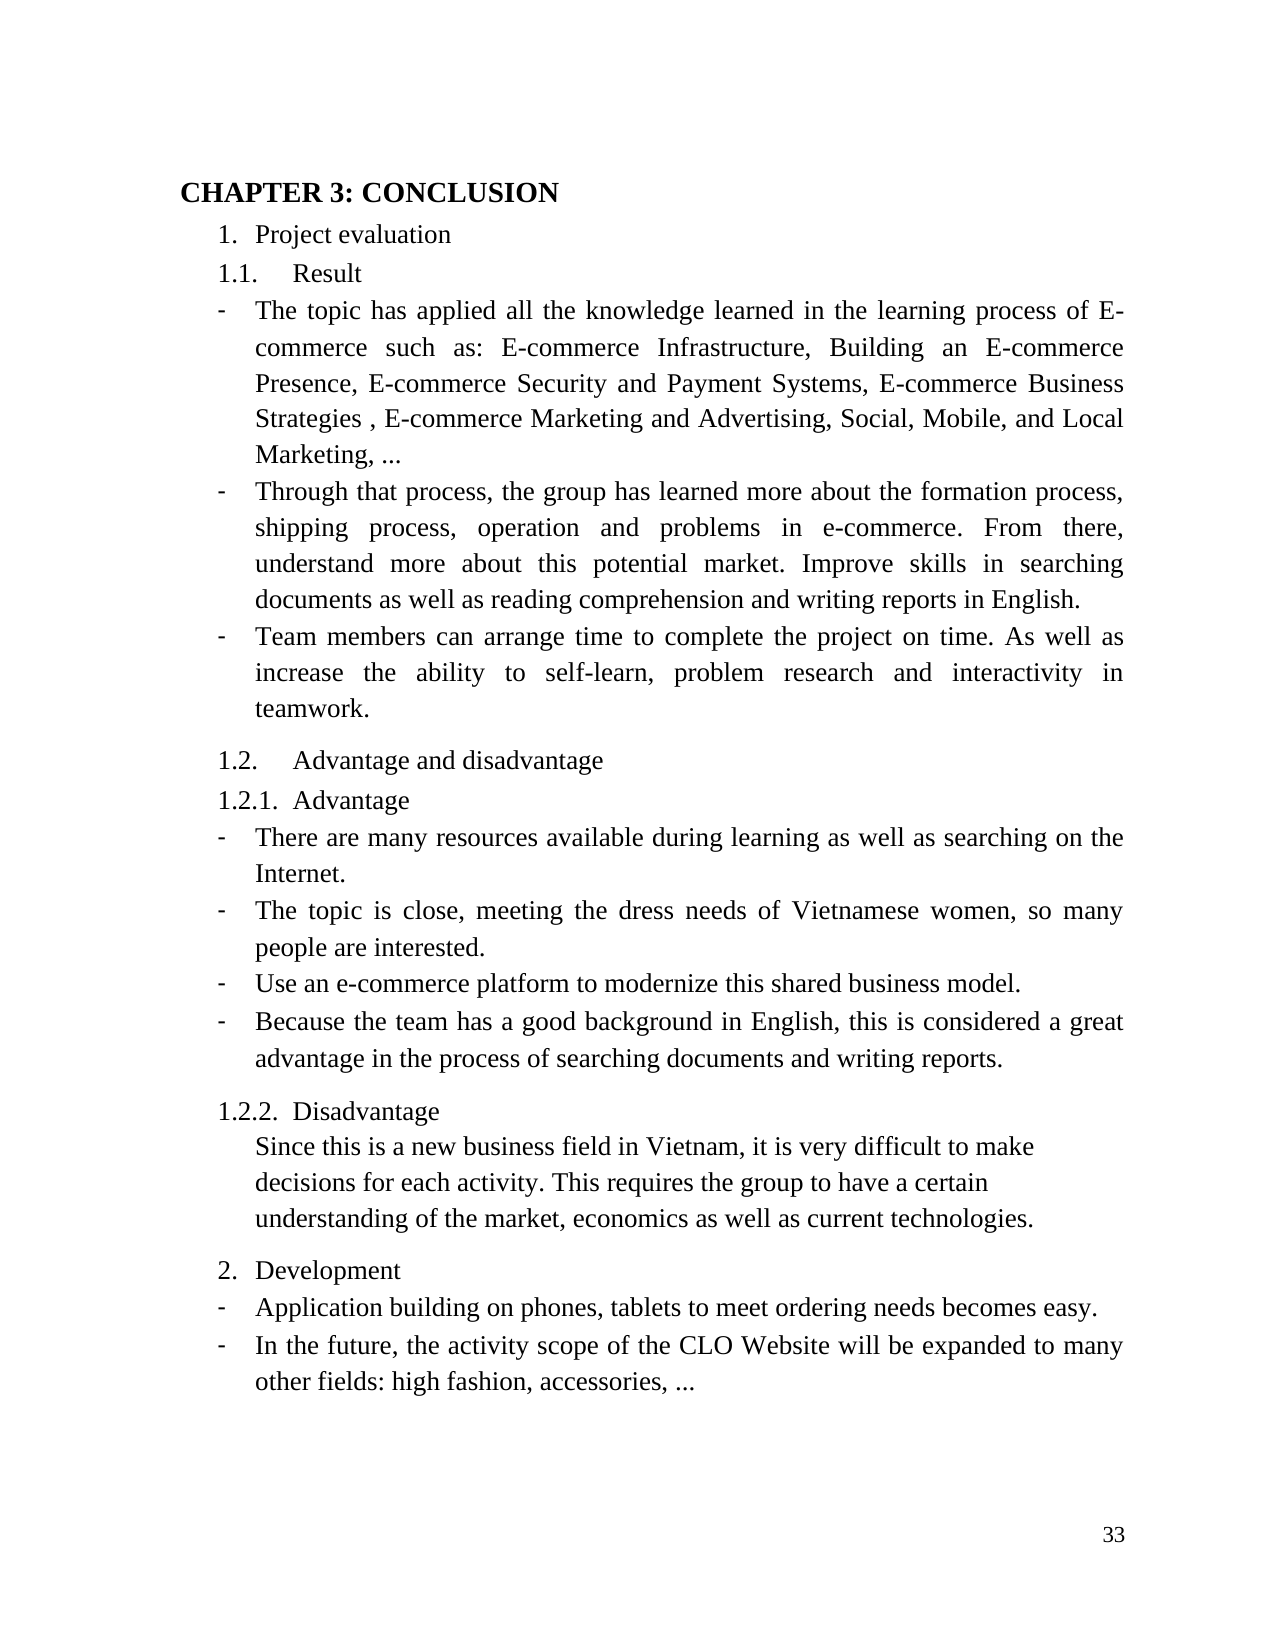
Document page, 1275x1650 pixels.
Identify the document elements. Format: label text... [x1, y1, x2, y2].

list There are many resources available during learning as well as searching on the Internet. [217, 820, 1125, 889]
text Since this is a new business field in Vietnam, it is very difficult to make decisions for each activity. This requires the group to have a certain understanding of the market, economics as well as current technologies. [255, 1130, 1125, 1233]
list Team members can arrange time to complete the project on time. As well as increase the ability to self-learn, problem research and interactivity in teamwork. [217, 619, 1125, 723]
list The topic is close, meeting the dress needs of Vietnamese women, so many people are interested. [217, 893, 1125, 962]
list Application building on phones, tablets to meet ordering needs becomes easy. [217, 1290, 1125, 1323]
list Use an e-commerce platform to modernize this shared business model. [217, 967, 1125, 1000]
subtitle Project evaluation [217, 218, 1125, 249]
subtitle Result [217, 258, 1125, 289]
list In the future, the activity scope of the CLO Website will be expanded to many other fields: high fashion, accessories, ... [217, 1328, 1125, 1397]
subtitle Advantage [217, 784, 1125, 815]
subtitle Advantage and disadvantage [217, 744, 1125, 776]
subtitle Disadvantage [217, 1094, 1125, 1126]
subtitle Development [217, 1254, 1125, 1285]
list The topic has applied all the knowledge learned in the learning process of E-commerce such as: E-commerce Infrastructure, Building an E-commerce Presence, E-commerce Security and Payment Systems, E-commerce Business Strategies , E-commerce Marketing and Advertising, Social, Mobile, and Local Marketing, ... [217, 293, 1125, 469]
list Because the team has a good background in English, this is considered a great advantage in the process of searching documents and writing reports. [217, 1004, 1125, 1073]
list Through that process, the group has learned more about the formation process, shipping process, operation and problems in e-commerce. From there, understand more about this potential market. Improve skills in searching documents as well as reading comprehension and writing reports in English. [217, 474, 1125, 614]
subtitle CHAPTER 3: CONCLUSION [180, 175, 1125, 208]
